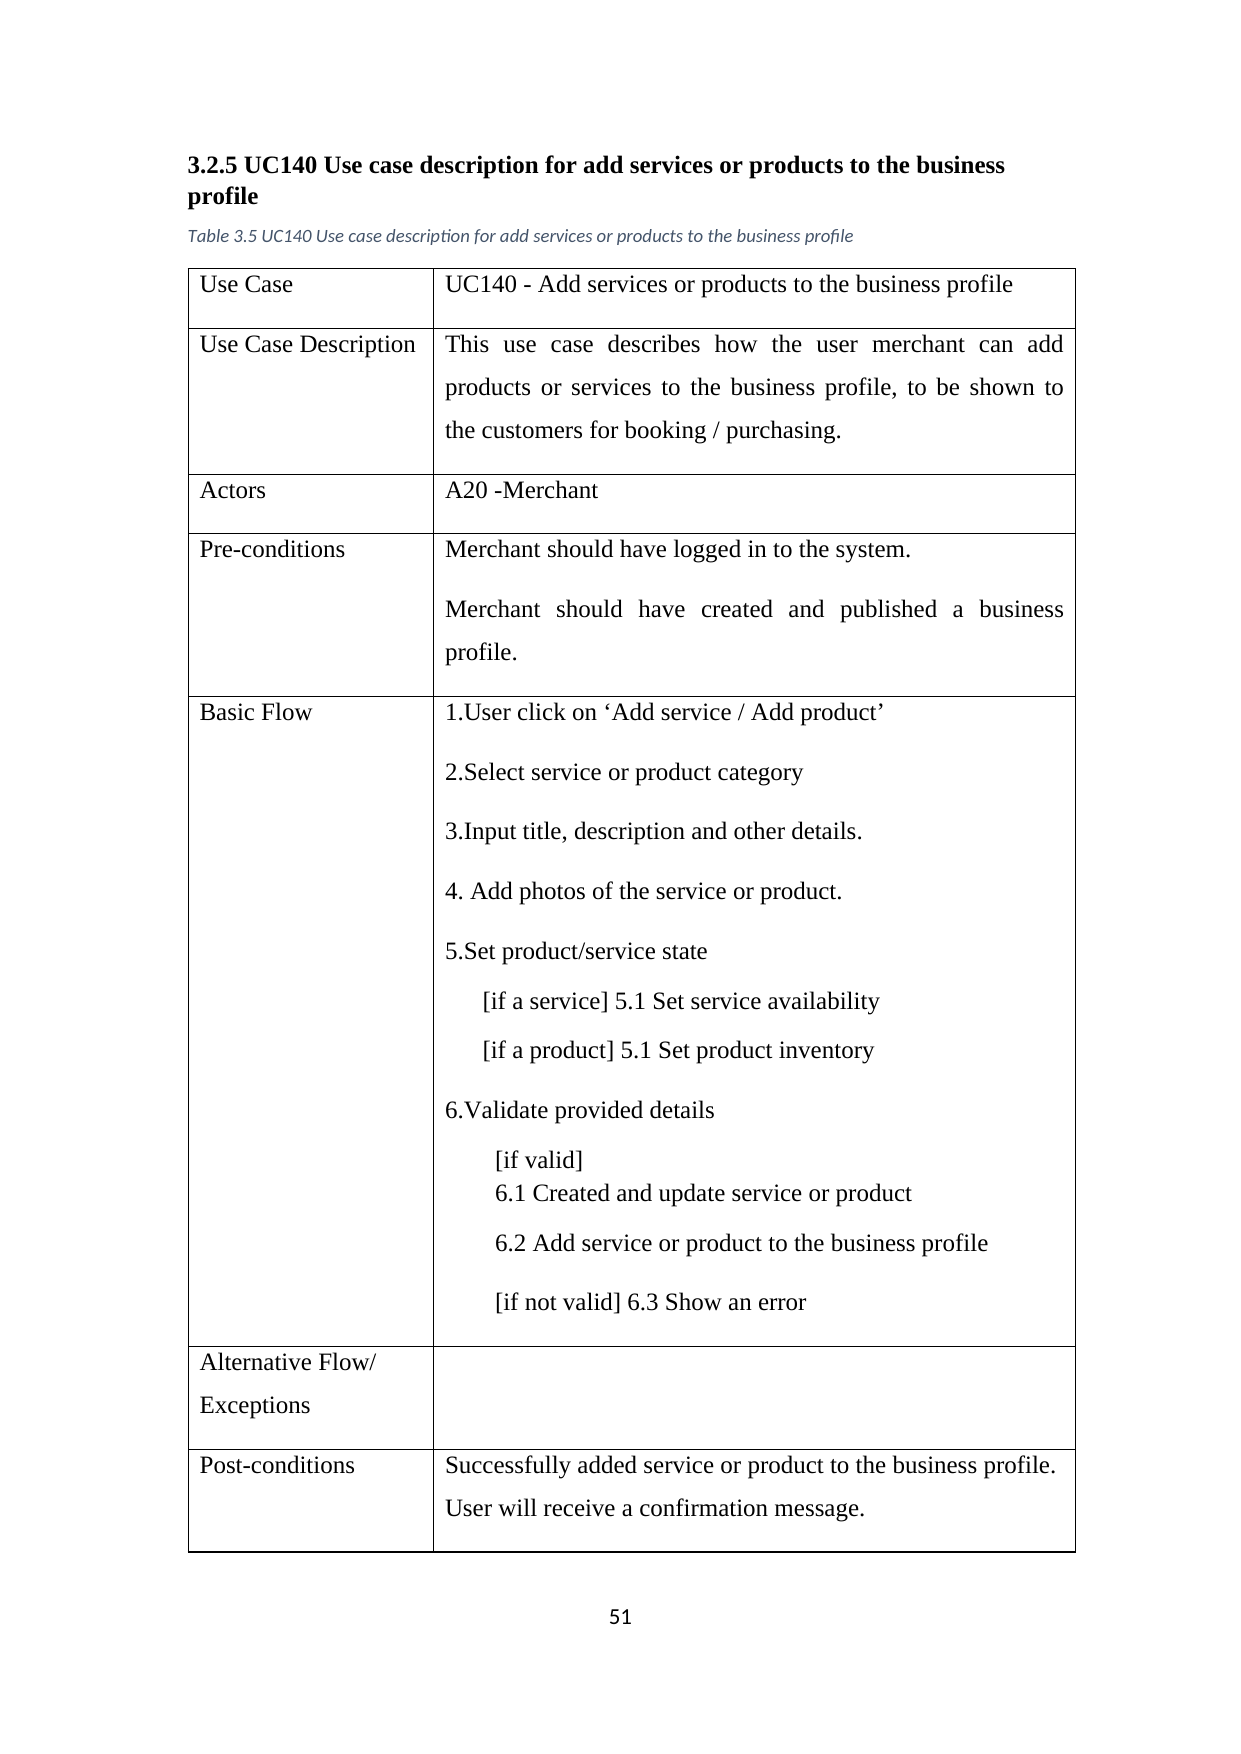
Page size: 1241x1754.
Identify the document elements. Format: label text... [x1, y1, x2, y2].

table_cell [434, 1347, 1075, 1449]
table_cell A20 -Merchant [434, 475, 1075, 533]
table_cell Successfully added service or product to the business profile. User will receive a confirmation message. [434, 1450, 1075, 1551]
table_cell 1.User click on ‘Add service / Add product’ 2.Select service or product category 3.Input title, description and other details. 4. Add photos of the service or product. 5.Set product/service state [if a service] 5.1 Set service availability [if a product] 5.1 Set product inventory 6.Validate provided details [if valid] 6.1 Created and update service or product 6.2 Add service or product to the business profile [if not valid] 6.3 Show an error [434, 697, 1075, 1346]
table_cell Actors [189, 475, 433, 533]
table_cell Basic Flow [189, 697, 433, 1346]
table_cell Pre-conditions [189, 534, 433, 696]
table_cell Merchant should have logged in to the system. Merchant should have created and published a business profile. [434, 534, 1075, 696]
table_cell Post-conditions [189, 1450, 433, 1551]
text Table 3.5 UC140 Use case description for add services or products to the business profile [187, 224, 1053, 247]
table_header Use Case [189, 269, 433, 328]
table_cell This use case describes how the user merchant can add products or services to the business profile, to be shown to the customers for booking / purchasing. [434, 329, 1075, 474]
table_cell Alternative Flow/ Exceptions [189, 1347, 433, 1449]
table_cell Use Case Description [189, 329, 433, 474]
subtitle 3.2.5 UC140 Use case description for add services or products to the business profile [187, 150, 1053, 210]
table_header UC140 - Add services or products to the business profile [434, 269, 1075, 328]
